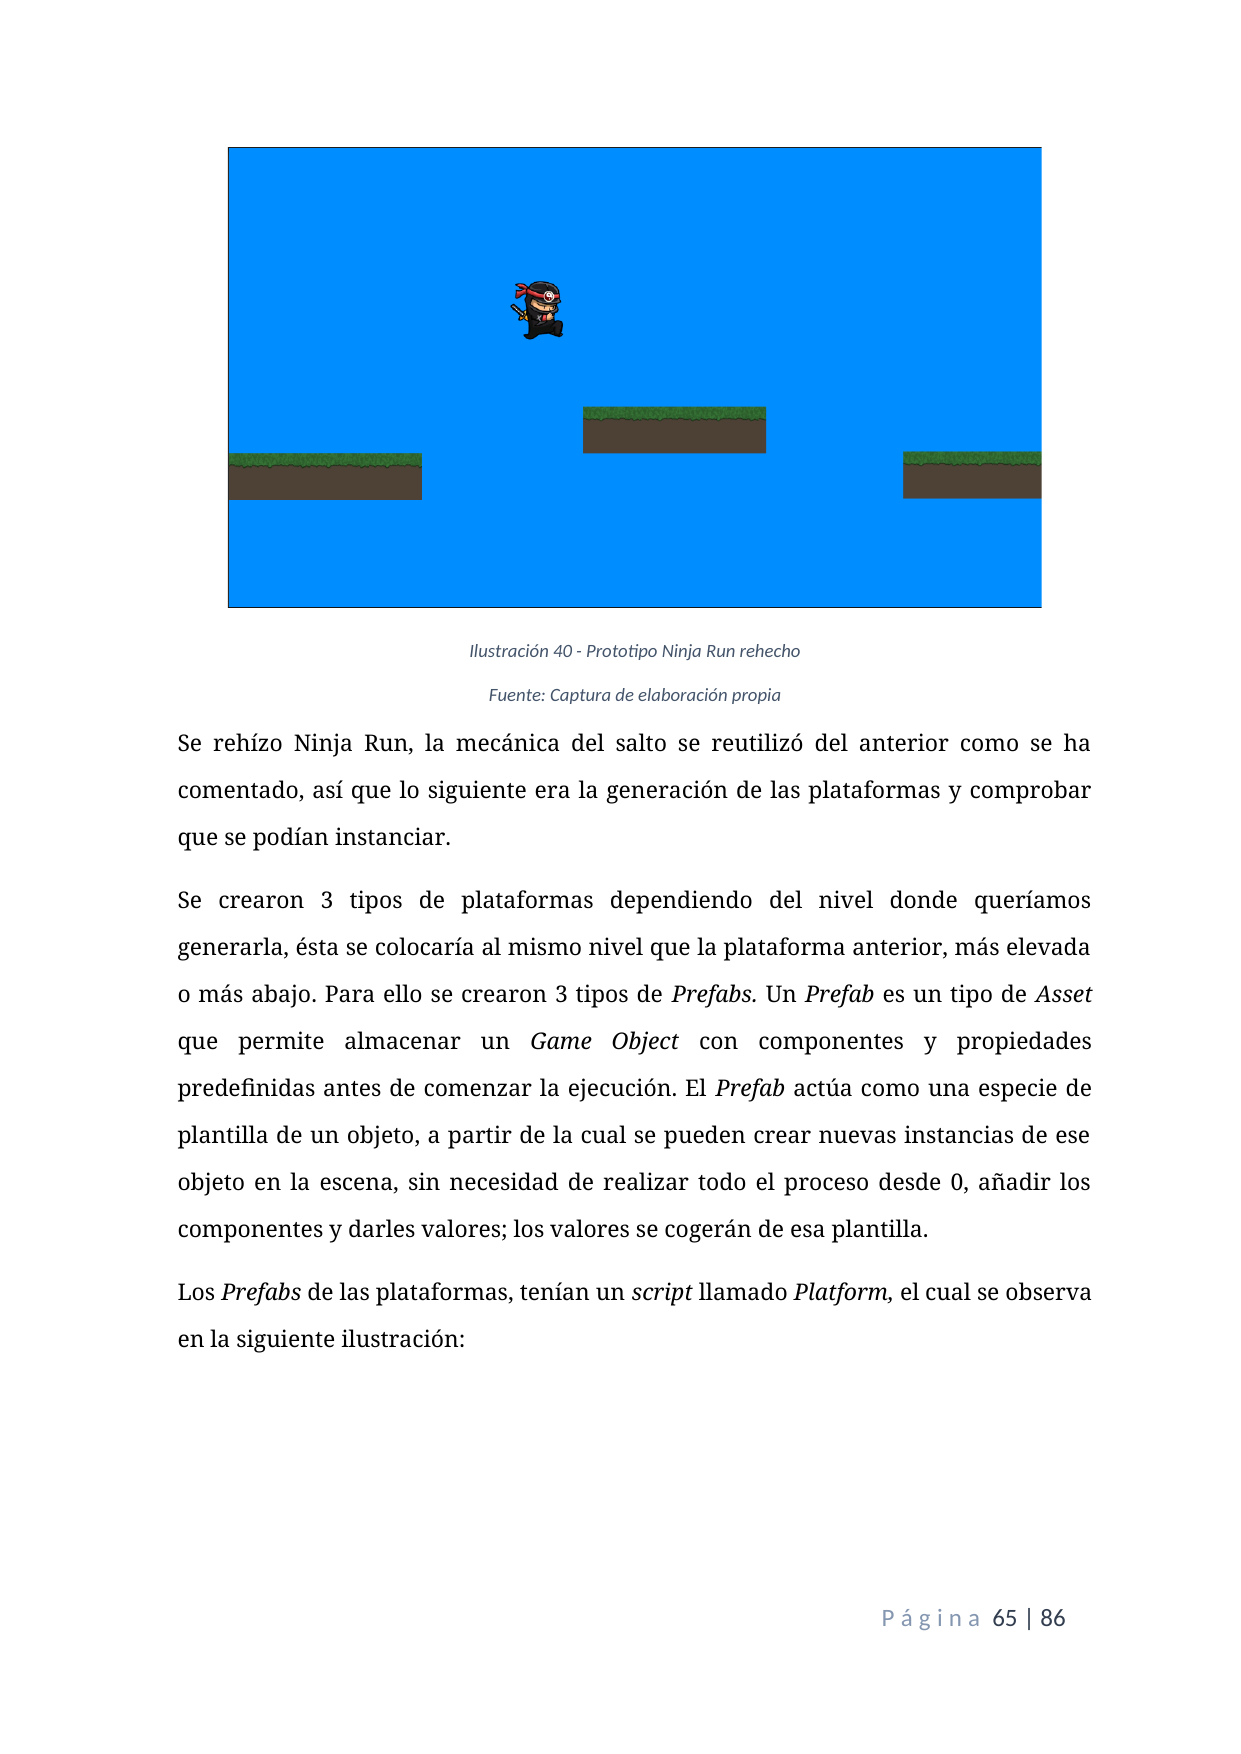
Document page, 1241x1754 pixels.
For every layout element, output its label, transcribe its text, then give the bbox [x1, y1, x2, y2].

text Los Prefabs de las plataformas, tenían un script llamado Platform, el cual se observa en la siguiente ilustración: [177, 1276, 1092, 1354]
text Se crearon 3 tipos de plataformas dependiendo del nivel donde queríamos generarla, ésta se colocaría al mismo nivel que la plataforma anterior, más elevada o más abajo. Para ello se crearon 3 tipos de Prefabs. Un Prefab es un tipo de Asset que permite almacenar un Game Object con componentes y propiedades predefinidas antes de comenzar la ejecución. El Prefab actúa como una especie de plantilla de un objeto, a partir de la cual se pueden crear nuevas instancias de ese objeto en la escena, sin necesidad de realizar todo el proceso desde 0, añadir los componentes y darles valores; los valores se cogerán de esa plantilla. [177, 884, 1092, 1244]
text Se rehízo Ninja Run, la mecánica del salto se reutilizó del anterior como se ha comentado, así que lo siguiente era la generación de las plataformas y comprobar que se podían instanciar. [177, 727, 1092, 852]
text Fuente: Captura de elaboración propia [177, 683, 1092, 706]
picture [227, 147, 1042, 608]
